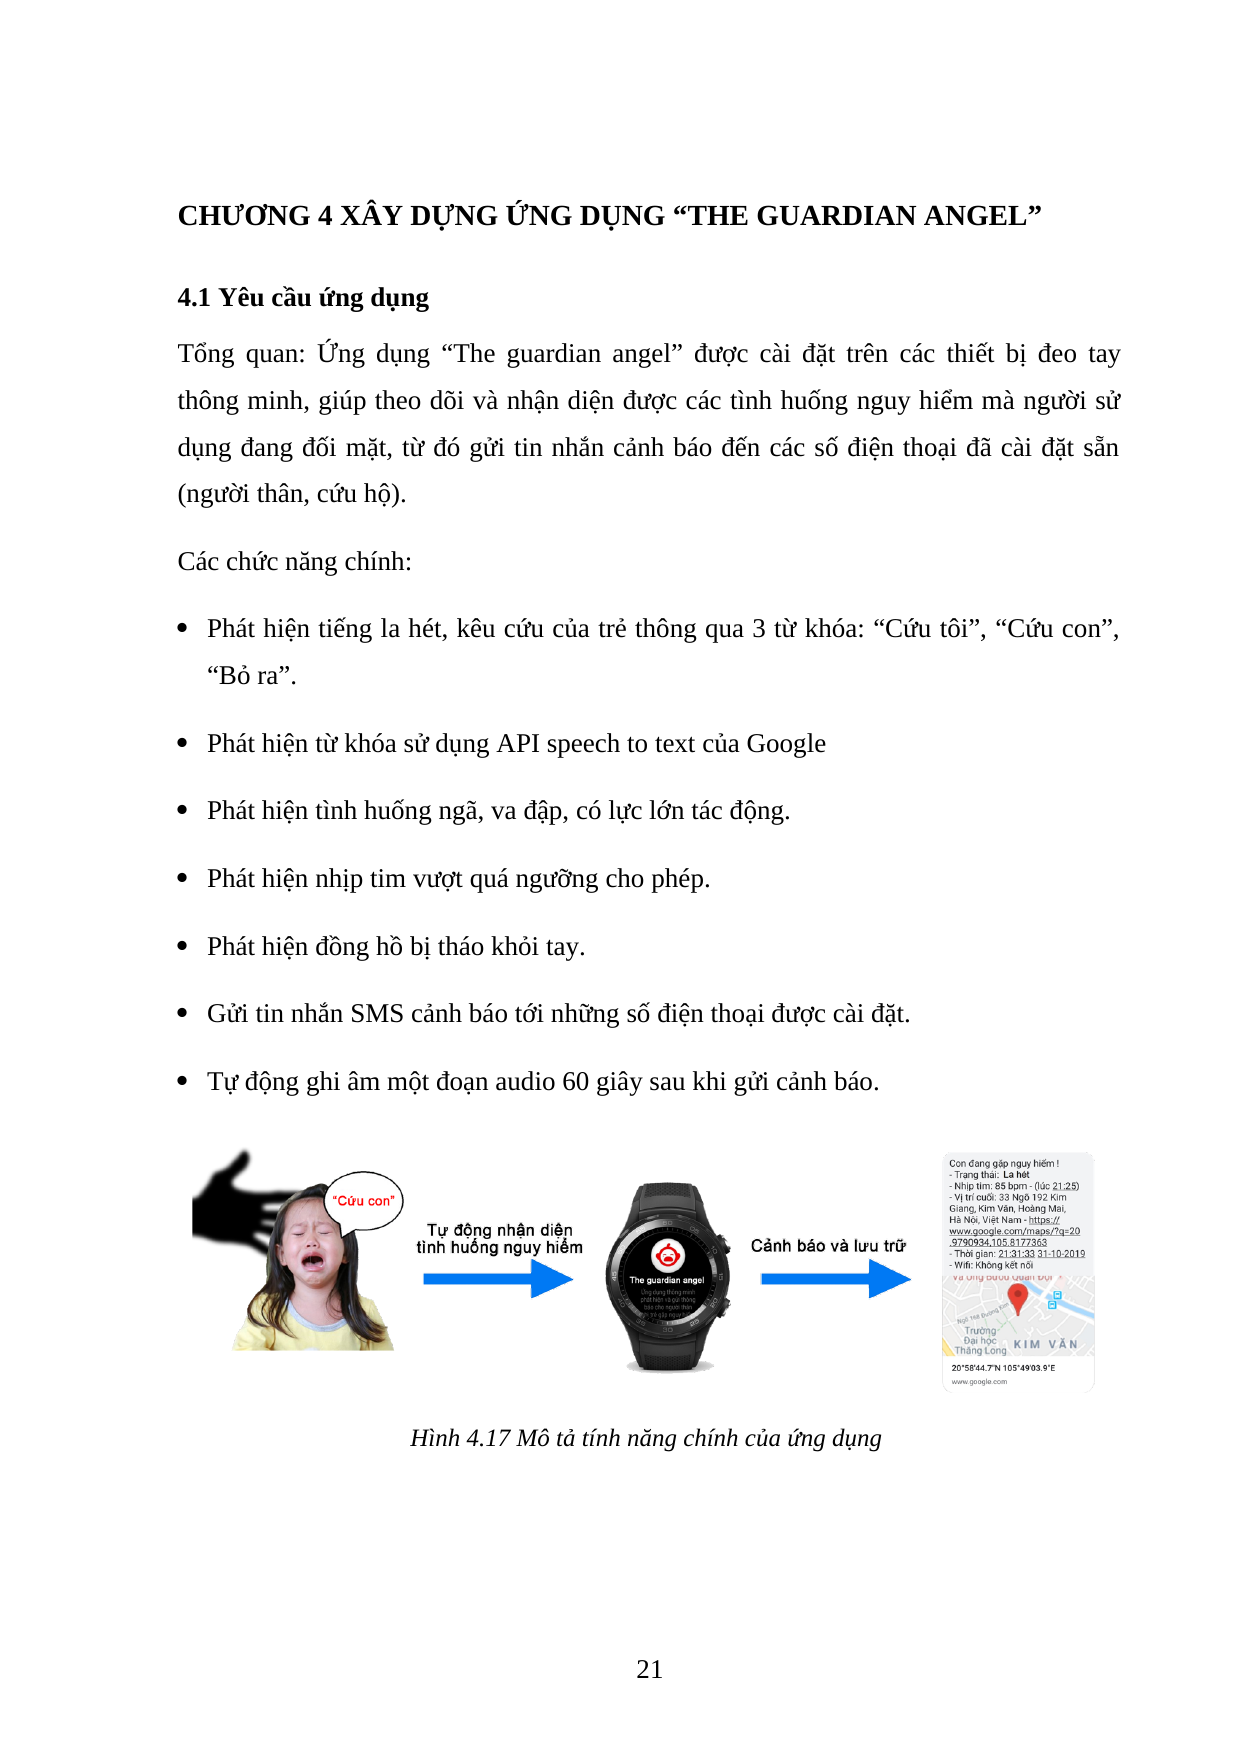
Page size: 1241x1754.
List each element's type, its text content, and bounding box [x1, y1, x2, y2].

text Phát hiện từ khóa sử dụng API speech to text của Google [177, 727, 1122, 758]
text Phát hiện đồng hồ bị tháo khỏi tay. [177, 930, 1122, 961]
text Gửi tin nhắn SMS cảnh báo tới những số điện thoại được cài đặt. [177, 997, 1122, 1029]
text Tự động ghi âm một đoạn audio 60 giây sau khi gửi cảnh báo. [177, 1065, 1122, 1096]
text Các chức năng chính: [177, 545, 1122, 576]
subtitle XÂY DỰNG ỨNG DỤNG “THE GUARDIAN ANGEL” [177, 198, 1122, 231]
text Phát hiện tiếng la hét, kêu cứu của trẻ thông qua 3 từ khóa: “Cứu tôi”, “Cứu con”, “Bỏ ra”. [177, 612, 1122, 690]
picture [192, 1140, 1118, 1406]
text Phát hiện tình huống ngã, va đập, có lực lớn tác động. [177, 794, 1122, 826]
subtitle Yêu cầu ứng dụng [177, 281, 1122, 312]
text Phát hiện nhịp tim vượt quá ngưỡng cho phép. [177, 862, 1122, 893]
text Tổng quan: Ứng dụng “The guardian angel” được cài đặt trên các thiết bị đeo tay thông minh, giúp theo dõi và nhận diện được các tình huống nguy hiểm mà người sử dụng đang đối mặt, từ đó gửi tin nhắn cảnh báo đến các số điện thoại đã cài đặt sẵn (người thân, cứu hộ). [177, 337, 1122, 508]
